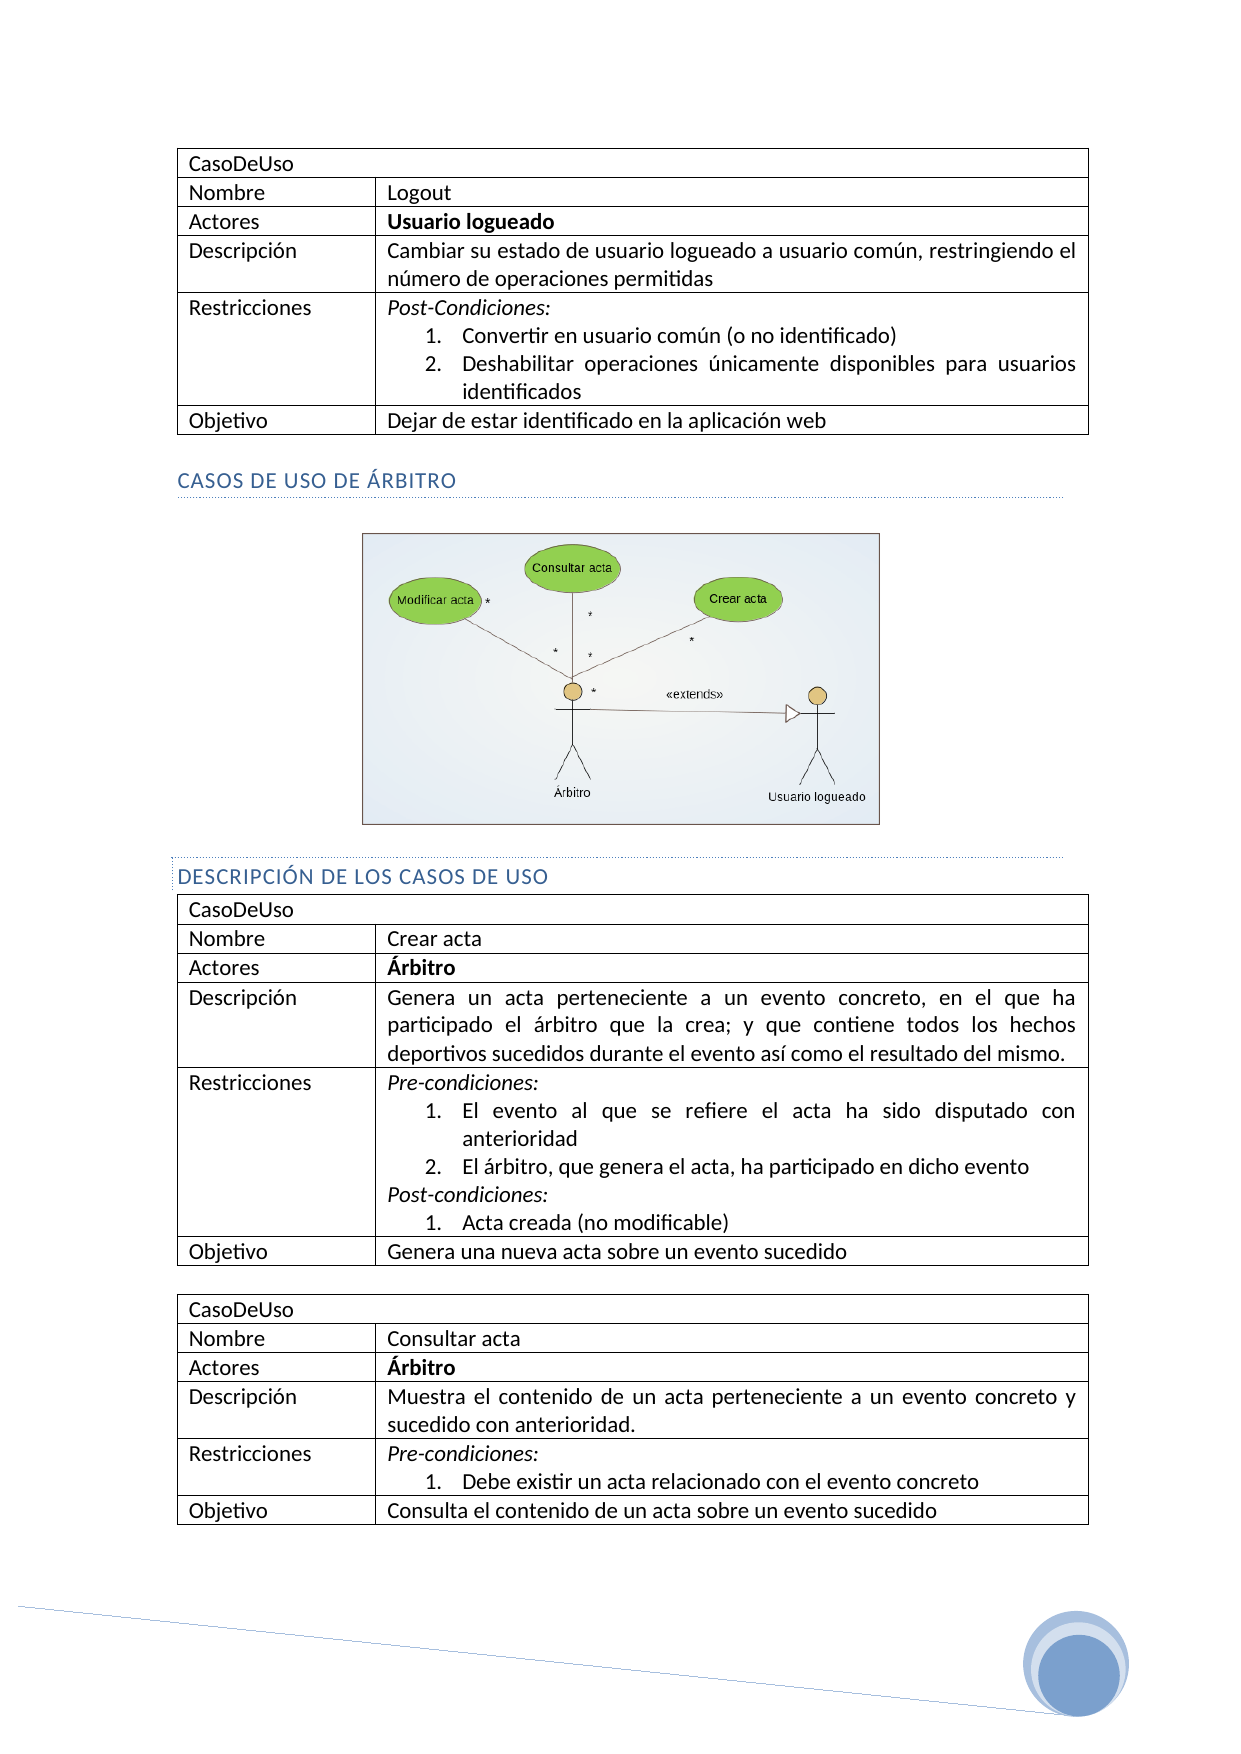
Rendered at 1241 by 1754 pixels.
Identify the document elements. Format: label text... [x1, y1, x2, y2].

table_cell Consulta el contenido de un acta sobre un evento sucedido [376, 1496, 1088, 1524]
subtitle casos de uso de árbitro [177, 466, 1063, 498]
table_cell Descripción [178, 983, 375, 1067]
table_header CasoDeUso [178, 895, 1088, 923]
subtitle Descripción de los casos de uso [171, 856, 1063, 890]
table_cell Restricciones [178, 1068, 375, 1236]
table_header CasoDeUso [178, 1295, 1088, 1323]
table_cell Objetivo [178, 1496, 375, 1524]
table_cell Genera una nueva acta sobre un evento sucedido [376, 1237, 1088, 1265]
table_cell Post-Condiciones: Convertir en usuario común (o no identificado) Deshabilitar operaciones únicamente disponibles para usuarios identificados [376, 293, 1088, 405]
table_cell Objetivo [178, 1237, 375, 1265]
table_cell Usuario logueado [376, 207, 1088, 235]
table_cell Nombre [178, 925, 375, 952]
table_cell Genera un acta perteneciente a un evento concreto, en el que ha participado el árbitro que la crea; y que contiene todos los hechos deportivos sucedidos durante el evento así como el resultado del mismo. [376, 983, 1088, 1067]
table_cell Nombre [178, 178, 375, 206]
table_header CasoDeUso [178, 149, 1088, 177]
table_cell Descripción [178, 1382, 375, 1438]
table_cell Nombre [178, 1324, 375, 1352]
table_cell Árbitro [376, 1353, 1088, 1381]
table_cell Logout [376, 178, 1088, 206]
table_cell Crear acta [376, 925, 1088, 952]
table_cell Pre-condiciones: Debe existir un acta relacionado con el evento concreto [376, 1439, 1088, 1495]
table_cell Descripción [178, 236, 375, 292]
table_cell Actores [178, 954, 375, 982]
table_cell Actores [178, 1353, 375, 1381]
table_cell Muestra el contenido de un acta perteneciente a un evento concreto y sucedido con anterioridad. [376, 1382, 1088, 1438]
table_cell Actores [178, 207, 375, 235]
table_cell Dejar de estar identificado en la aplicación web [376, 406, 1088, 434]
table_cell Cambiar su estado de usuario logueado a usuario común, restringiendo el número de operaciones permitidas [376, 236, 1088, 292]
table_cell Consultar acta [376, 1324, 1088, 1352]
table_cell Restricciones [178, 1439, 375, 1495]
table_cell Objetivo [178, 406, 375, 434]
table_cell Pre-condiciones: El evento al que se refiere el acta ha sido disputado con anterioridad El árbitro, que genera el acta, ha participado en dicho evento Post-condiciones: Acta creada (no modificable) [376, 1068, 1088, 1236]
table_cell Restricciones [178, 293, 375, 405]
table_cell Árbitro [376, 954, 1088, 982]
